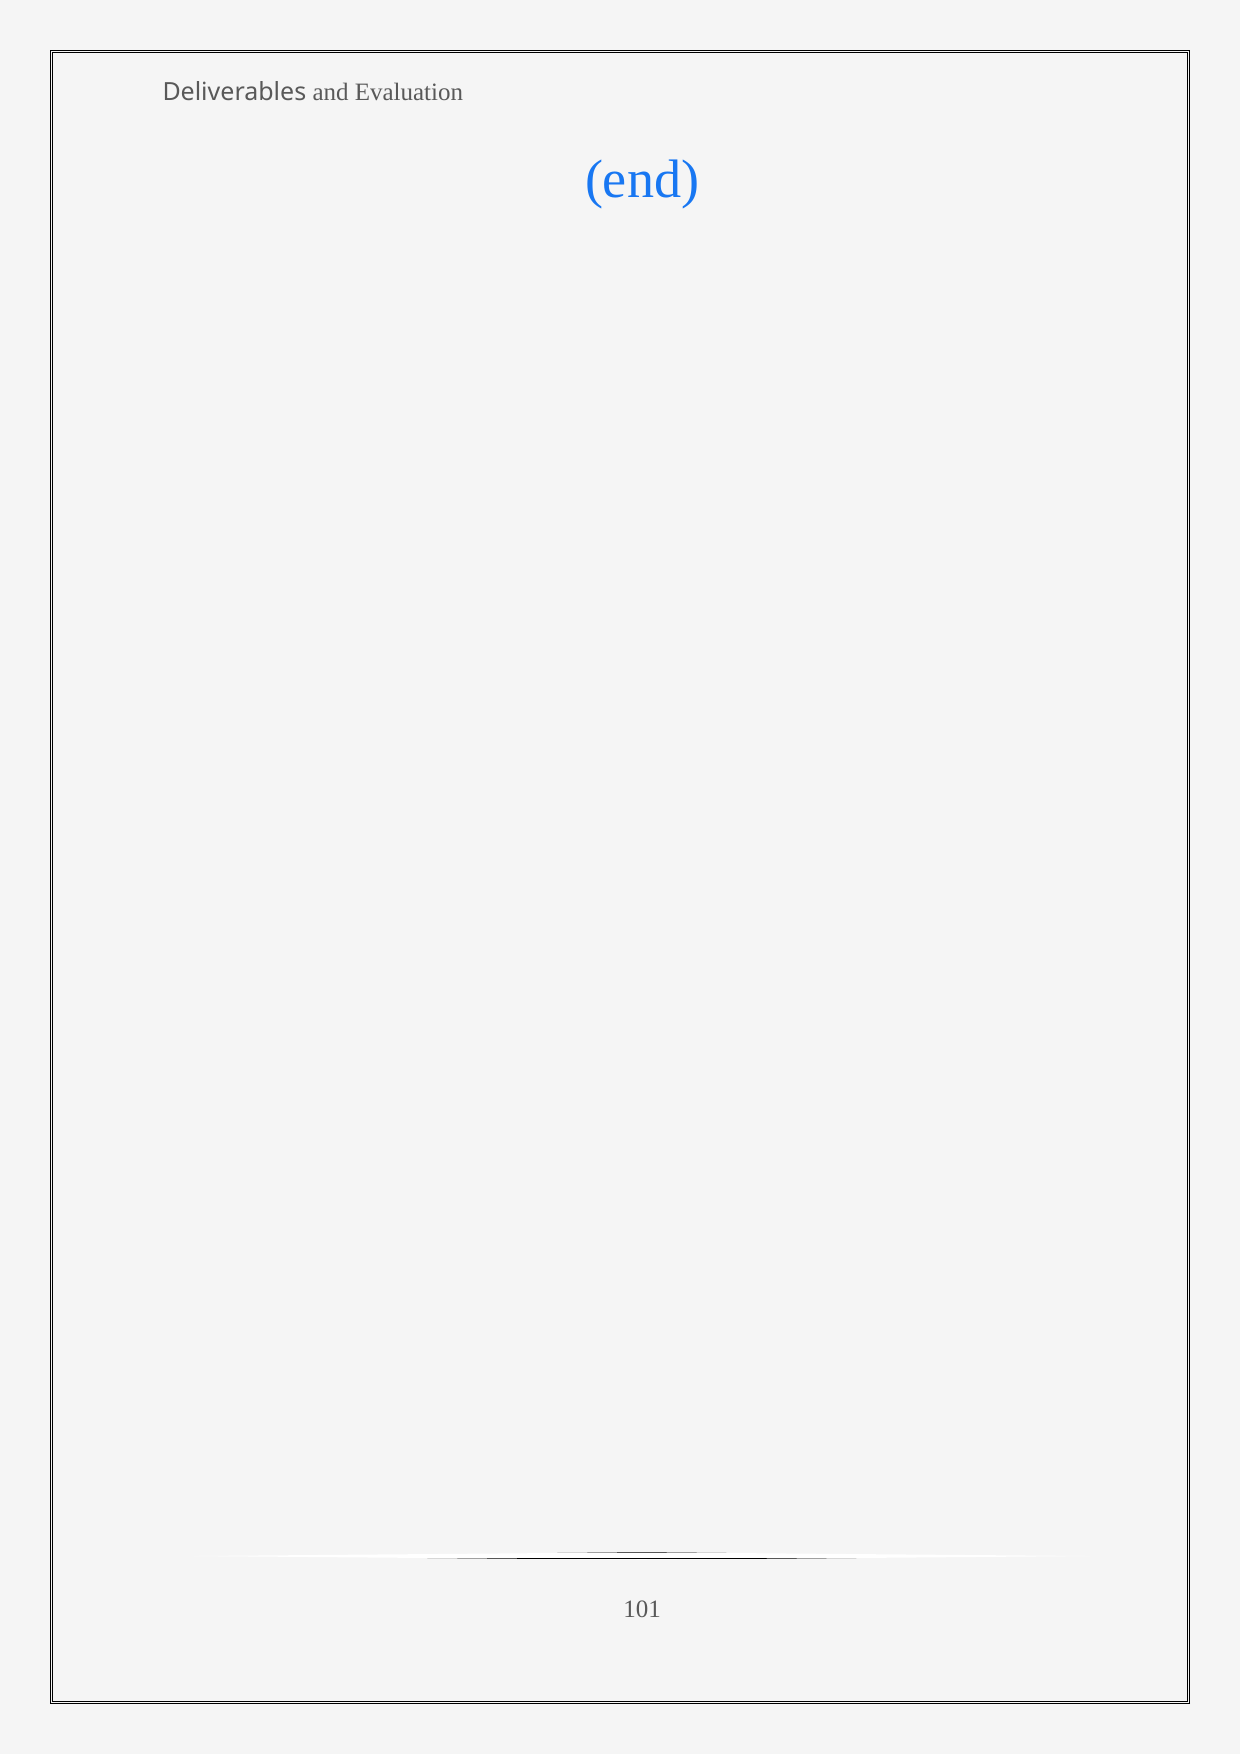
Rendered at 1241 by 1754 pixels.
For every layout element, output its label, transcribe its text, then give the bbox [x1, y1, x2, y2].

text (end) [162, 147, 1122, 209]
